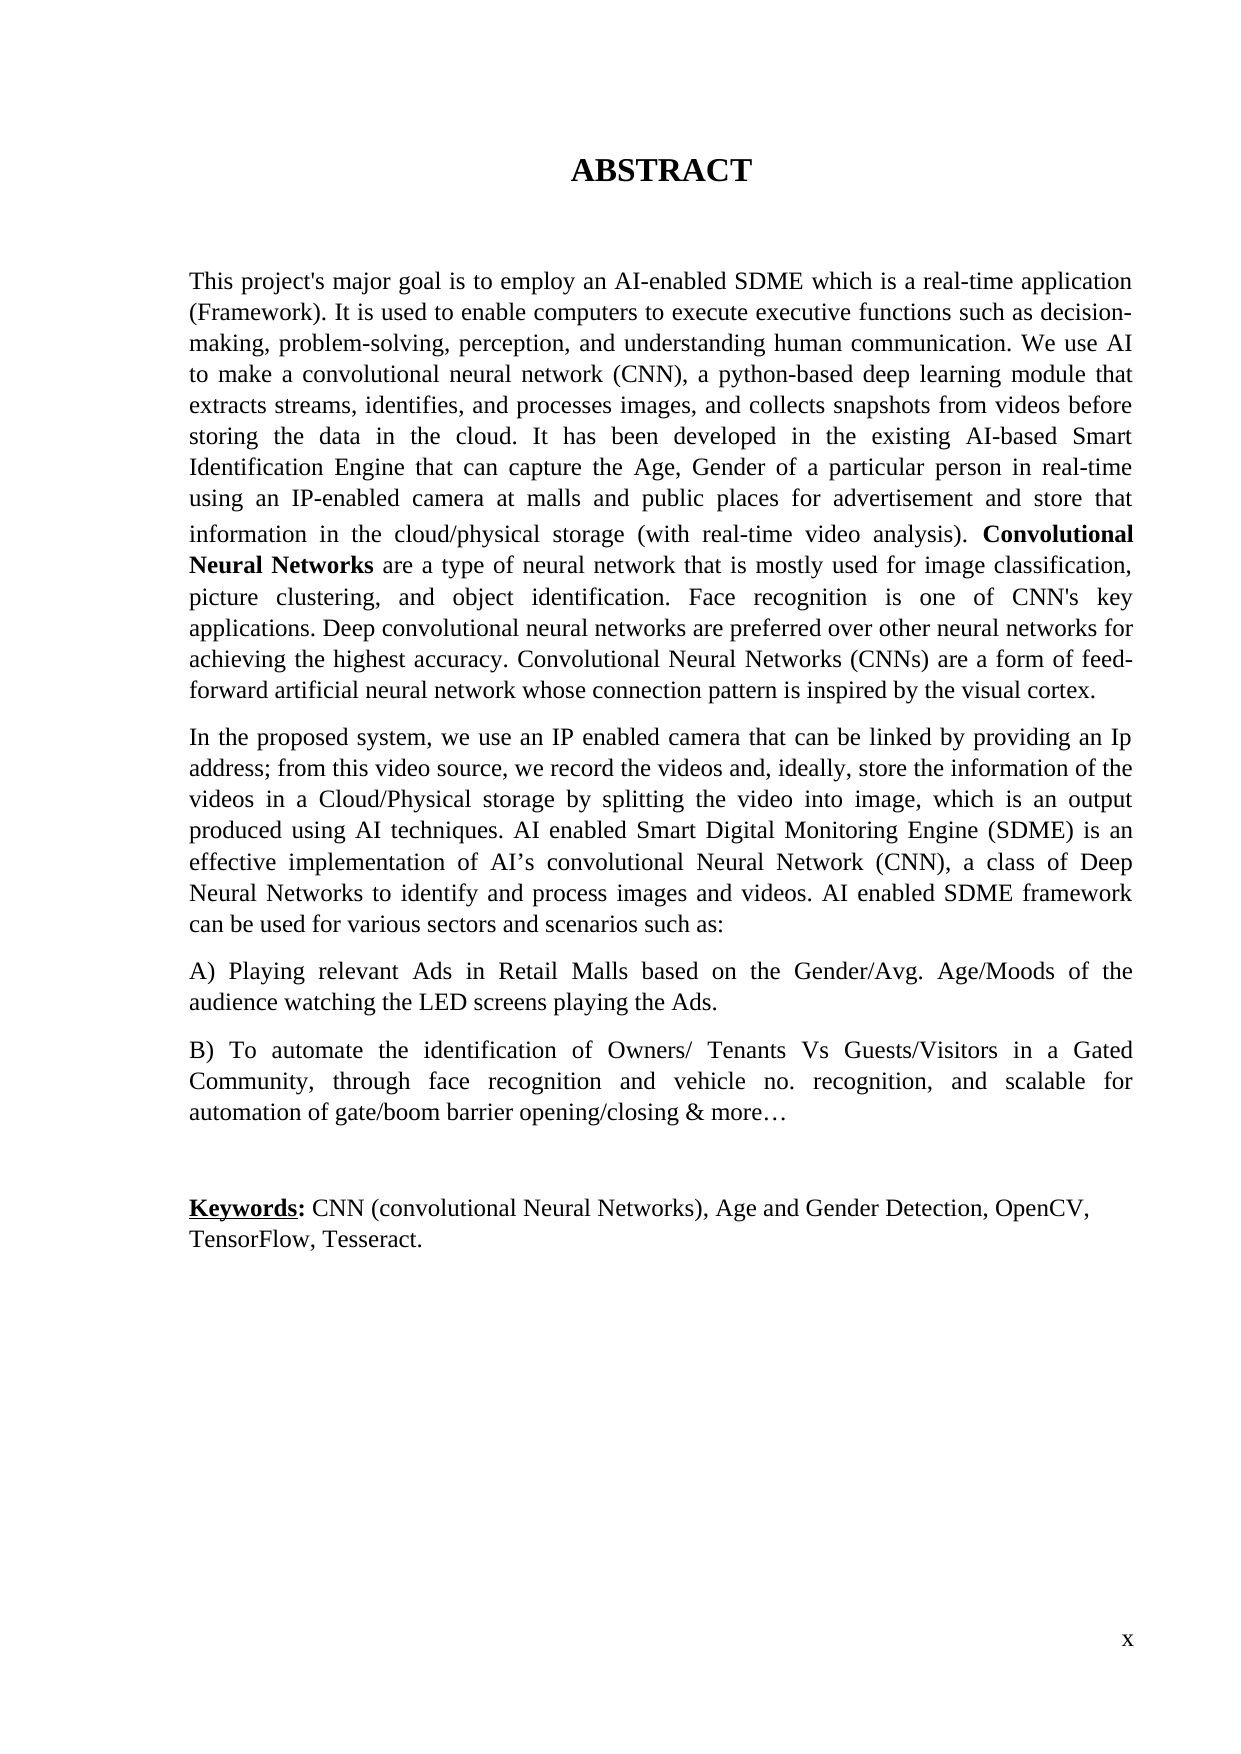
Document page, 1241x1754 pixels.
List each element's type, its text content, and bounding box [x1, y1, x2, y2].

text A) Playing relevant Ads in Retail Malls based on the Gender/Avg. Age/Moods of the audience watching the LED screens playing the Ads. [189, 956, 1134, 1016]
text This project's major goal is to employ an AI-enabled SDME which is a real-time application (Framework). It is used to enable computers to execute executive functions such as decision-making, problem-solving, perception, and understanding human communication. We use AI to make a convolutional neural network (CNN), a python-based deep learning module that extracts streams, identifies, and processes images, and collects snapshots from videos before storing the data in the cloud. It has been developed in the existing AI-based Smart Identification Engine that can capture the Age, Gender of a particular person in real-time using an IP-enabled camera at malls and public places for advertisement and store that information in the cloud/physical storage (with real-time video analysis). Convolutional Neural Networks are a type of neural network that is mostly used for image classification, picture clustering, and object identification. Face recognition is one of CNN's key applications. Deep convolutional neural networks are preferred over other neural networks for achieving the highest accuracy. Convolutional Neural Networks (CNNs) are a form of feed-forward artificial neural network whose connection pattern is inspired by the visual cortex. [189, 266, 1134, 703]
text B) To automate the identification of Owners/ Tenants Vs Guests/Visitors in a Gated Community, through face recognition and vehicle no. recognition, and scalable for automation of gate/boom barrier opening/closing & more… [189, 1035, 1134, 1126]
text ABSTRACT [189, 150, 1134, 188]
text Keywords: CNN (convolutional Neural Networks), Age and Gender Detection, OpenCV, TensorFlow, Tesseract. [189, 1193, 1134, 1252]
text In the proposed system, we use an IP enabled camera that can be linked by providing an Ip address; from this video source, we record the videos and, ideally, store the information of the videos in a Cloud/Physical storage by splitting the video into image, which is an output produced using AI techniques. AI enabled Smart Digital Monitoring Engine (SDME) is an effective implementation of AI’s convolutional Neural Network (CNN), a class of Deep Neural Networks to identify and process images and videos. AI enabled SDME framework can be used for various sectors and scenarios such as: [189, 722, 1134, 937]
